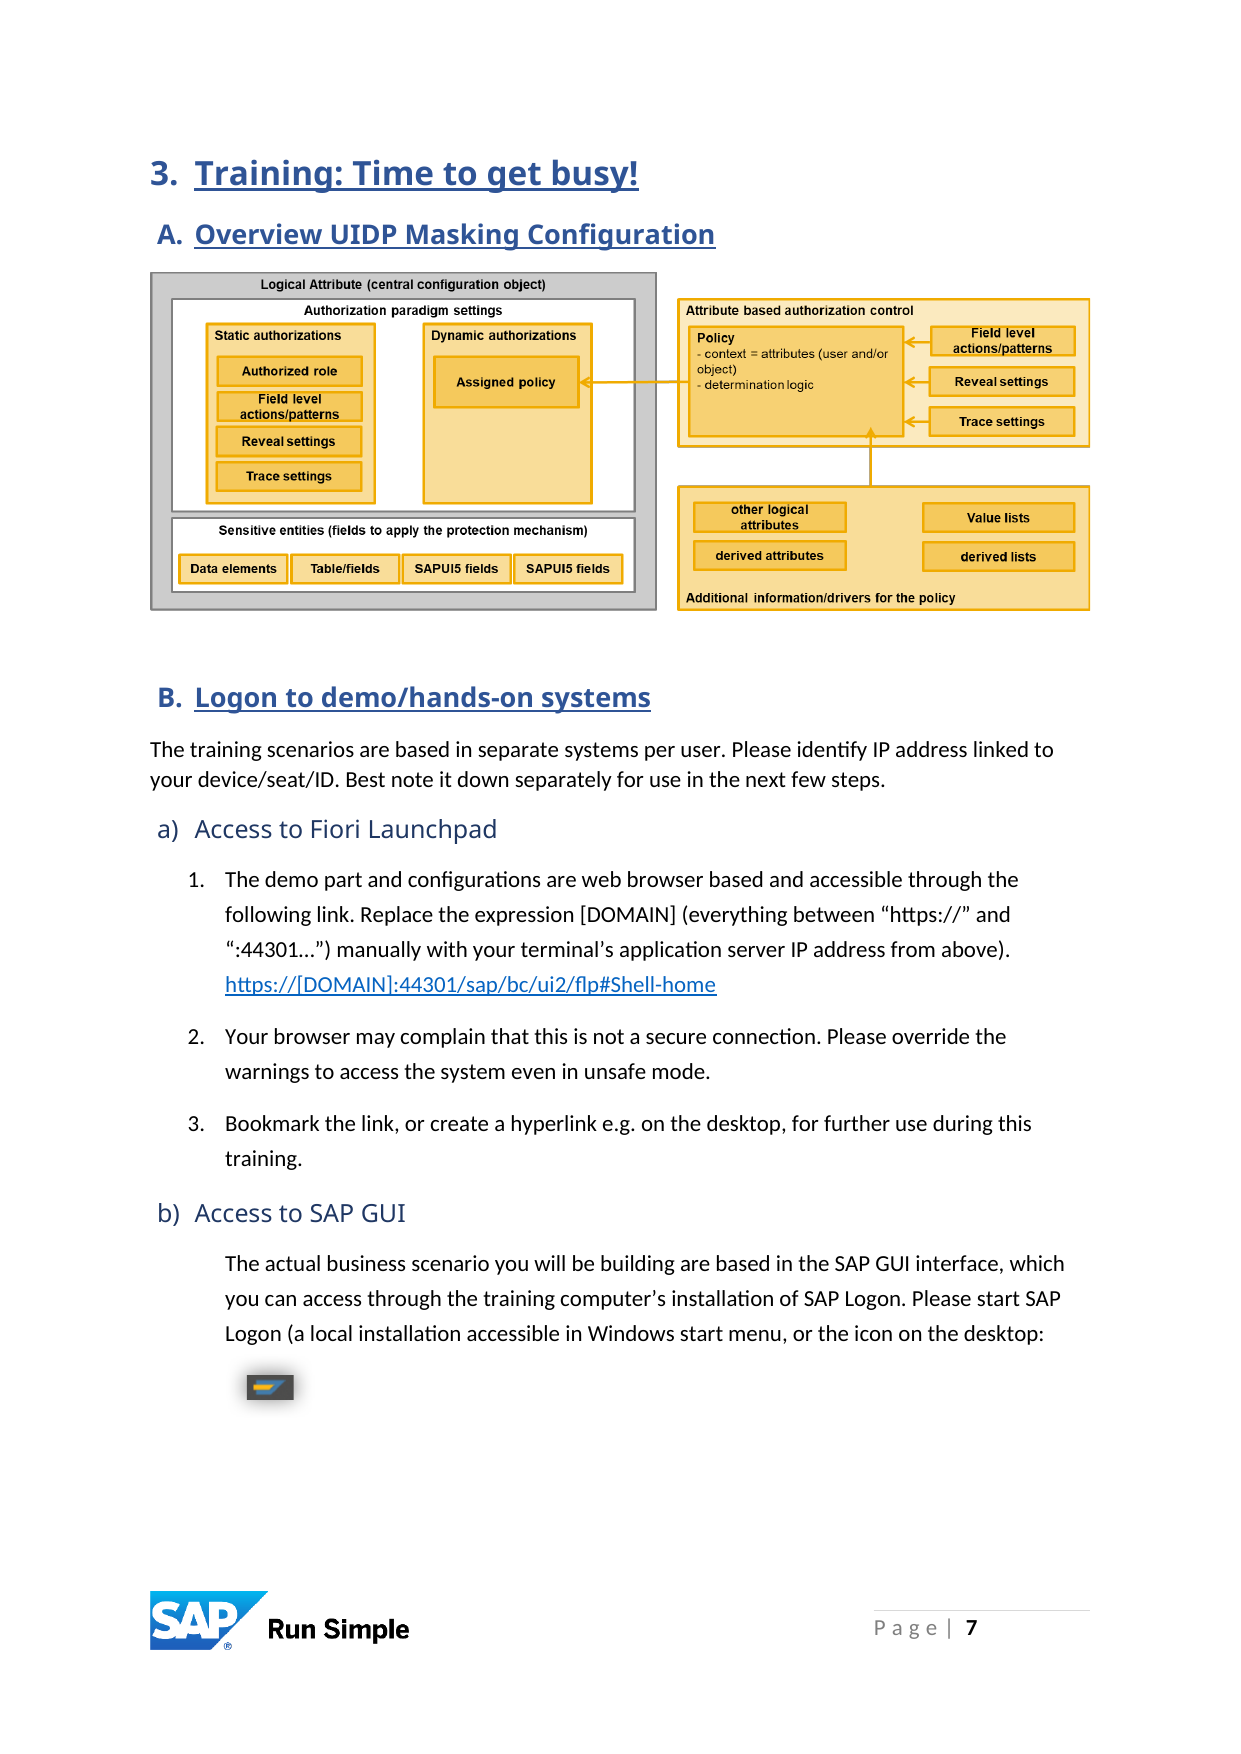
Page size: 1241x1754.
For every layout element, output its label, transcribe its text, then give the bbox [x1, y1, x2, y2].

list Your browser may complain that this is not a secure connection. Please override the warnings to access the system even in unsafe mode. [187, 1022, 1090, 1085]
subtitle Logon to demo/hands-on systems [157, 678, 1090, 715]
subtitle Access to SAP GUI [157, 1195, 1090, 1229]
text The training scenarios are based in separate systems per user. Please identify IP address linked to your device/seat/ID. Best note it down separately for use in the next few steps. [150, 735, 1090, 793]
list The actual business scenario you will be building are based in the SAP GUI interface, which you can access through the training computer’s installation of SAP Logon. Please start SAP Logon (a local installation accessible in Windows start menu, or the icon on the desktop: [225, 1249, 1090, 1423]
subtitle Overview UIDP Masking Configuration [157, 216, 1090, 252]
list The demo part and configurations are web browser based and accessible through the following link. Replace the expression [DOMAIN] (everything between “https://” and “:44301…”) manually with your terminal’s application server IP address from above). https://[DOMAIN]:44301/sap/bc/ui2/flp#Shell-home [187, 865, 1090, 998]
picture [150, 272, 1091, 613]
subtitle Access to Fiori Launchpad [157, 812, 1090, 846]
picture [246, 1375, 294, 1400]
subtitle Training: Time to get busy! [150, 150, 1090, 195]
picture [150, 1591, 409, 1650]
list Bookmark the link, or create a hyperlink e.g. on the desktop, for further use during this training. [187, 1109, 1090, 1172]
